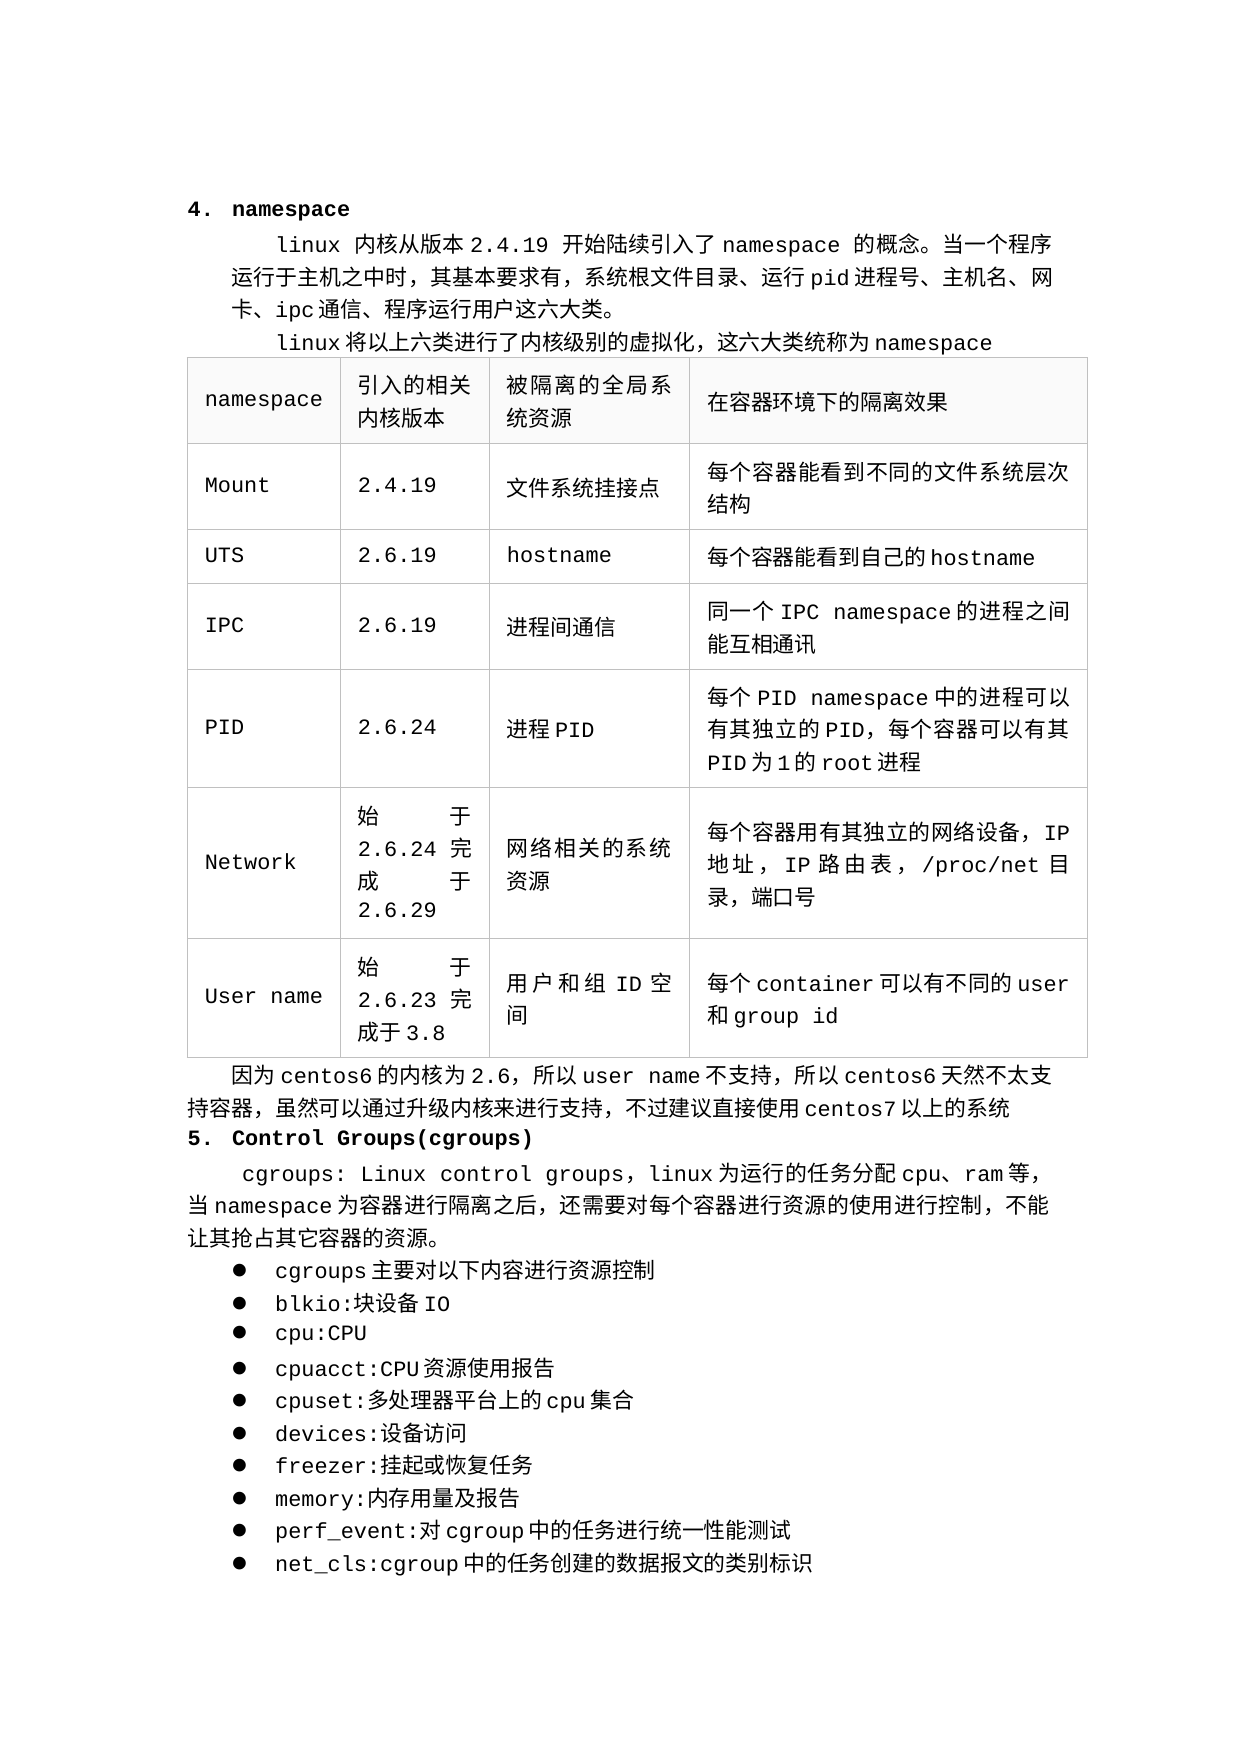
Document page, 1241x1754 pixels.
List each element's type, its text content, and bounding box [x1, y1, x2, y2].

table_cell 用户和组ID空间 [490, 939, 689, 1057]
table_cell 网络相关的系统资源 [490, 788, 689, 938]
table_cell hostname [490, 530, 689, 583]
table_cell 每个容器能看到自己的hostname [690, 530, 1087, 583]
table_cell 2.6.19 [341, 530, 489, 583]
text linux 内核从版本 2.4.19 开始陆续引入了 namespace 的概念。当一个程序运行于主机之中时，其基本要求有，系统根文件目录、运行pid进程号、主机名、网卡、ipc通信、程序运行用户这六大类。 [231, 227, 1053, 324]
list cpu:CPU [231, 1318, 1053, 1350]
list blkio:块设备IO [231, 1285, 1053, 1318]
table_cell User name [188, 939, 340, 1057]
list net_cls:cgroup中的任务创建的数据报文的类别标识 [231, 1545, 1053, 1578]
table_header namespace [188, 358, 340, 443]
list freezer:挂起或恢复任务 [231, 1448, 1053, 1480]
table_cell 2.6.24 [341, 670, 489, 787]
table_cell IPC [188, 584, 340, 669]
list cpuset:多处理器平台上的cpu集合 [231, 1383, 1053, 1415]
table_cell UTS [188, 530, 340, 583]
table_cell 2.4.19 [341, 444, 489, 529]
table_cell 每个容器能看到不同的文件系统层次结构 [690, 444, 1087, 529]
table_cell 始于2.6.23完成于3.8 [341, 939, 489, 1057]
table_cell 进程间通信 [490, 584, 689, 669]
table_header 引入的相关内核版本 [341, 358, 489, 443]
subtitle namespace [187, 194, 1053, 227]
table_header 被隔离的全局系统资源 [490, 358, 689, 443]
list devices:设备访问 [231, 1415, 1053, 1448]
list perf_event:对cgroup中的任务进行统一性能测试 [231, 1513, 1053, 1545]
text 因为centos6的内核为2.6，所以user name不支持，所以centos6天然不太支持容器，虽然可以通过升级内核来进行支持，不过建议直接使用centos7以上的系统 [187, 1058, 1053, 1123]
table_cell 2.6.19 [341, 584, 489, 669]
list cgroups主要对以下内容进行资源控制 [231, 1253, 1053, 1285]
list cpuacct:CPU资源使用报告 [231, 1350, 1053, 1383]
table_cell PID [188, 670, 340, 787]
table_cell 进程PID [490, 670, 689, 787]
subtitle Control Groups(cgroups) [187, 1123, 1053, 1155]
text linux将以上六类进行了内核级别的虚拟化，这六大类统称为namespace [187, 324, 1053, 357]
table_cell 文件系统挂接点 [490, 444, 689, 529]
text cgroups: Linux control groups，linux为运行的任务分配cpu、ram等，当namespace为容器进行隔离之后，还需要对每个容器进行资源的使用进行控制，不能让其抢占其它容器的资源。 [187, 1155, 1053, 1253]
list memory:内存用量及报告 [231, 1480, 1053, 1513]
table_cell 每个PID namespace中的进程可以有其独立的PID，每个容器可以有其PID为1的root进程 [690, 670, 1087, 787]
table_cell Network [188, 788, 340, 938]
table_header 在容器环境下的隔离效果 [690, 358, 1087, 443]
table_cell 每个容器用有其独立的网络设备，IP地址，IP路由表，/proc/net目录，端口号 [690, 788, 1087, 938]
table_cell 每个container可以有不同的user和group id [690, 939, 1087, 1057]
table_cell 同一个IPC namespace的进程之间能互相通讯 [690, 584, 1087, 669]
table_cell 始于2.6.24完成于2.6.29 [341, 788, 489, 938]
table_cell Mount [188, 444, 340, 529]
